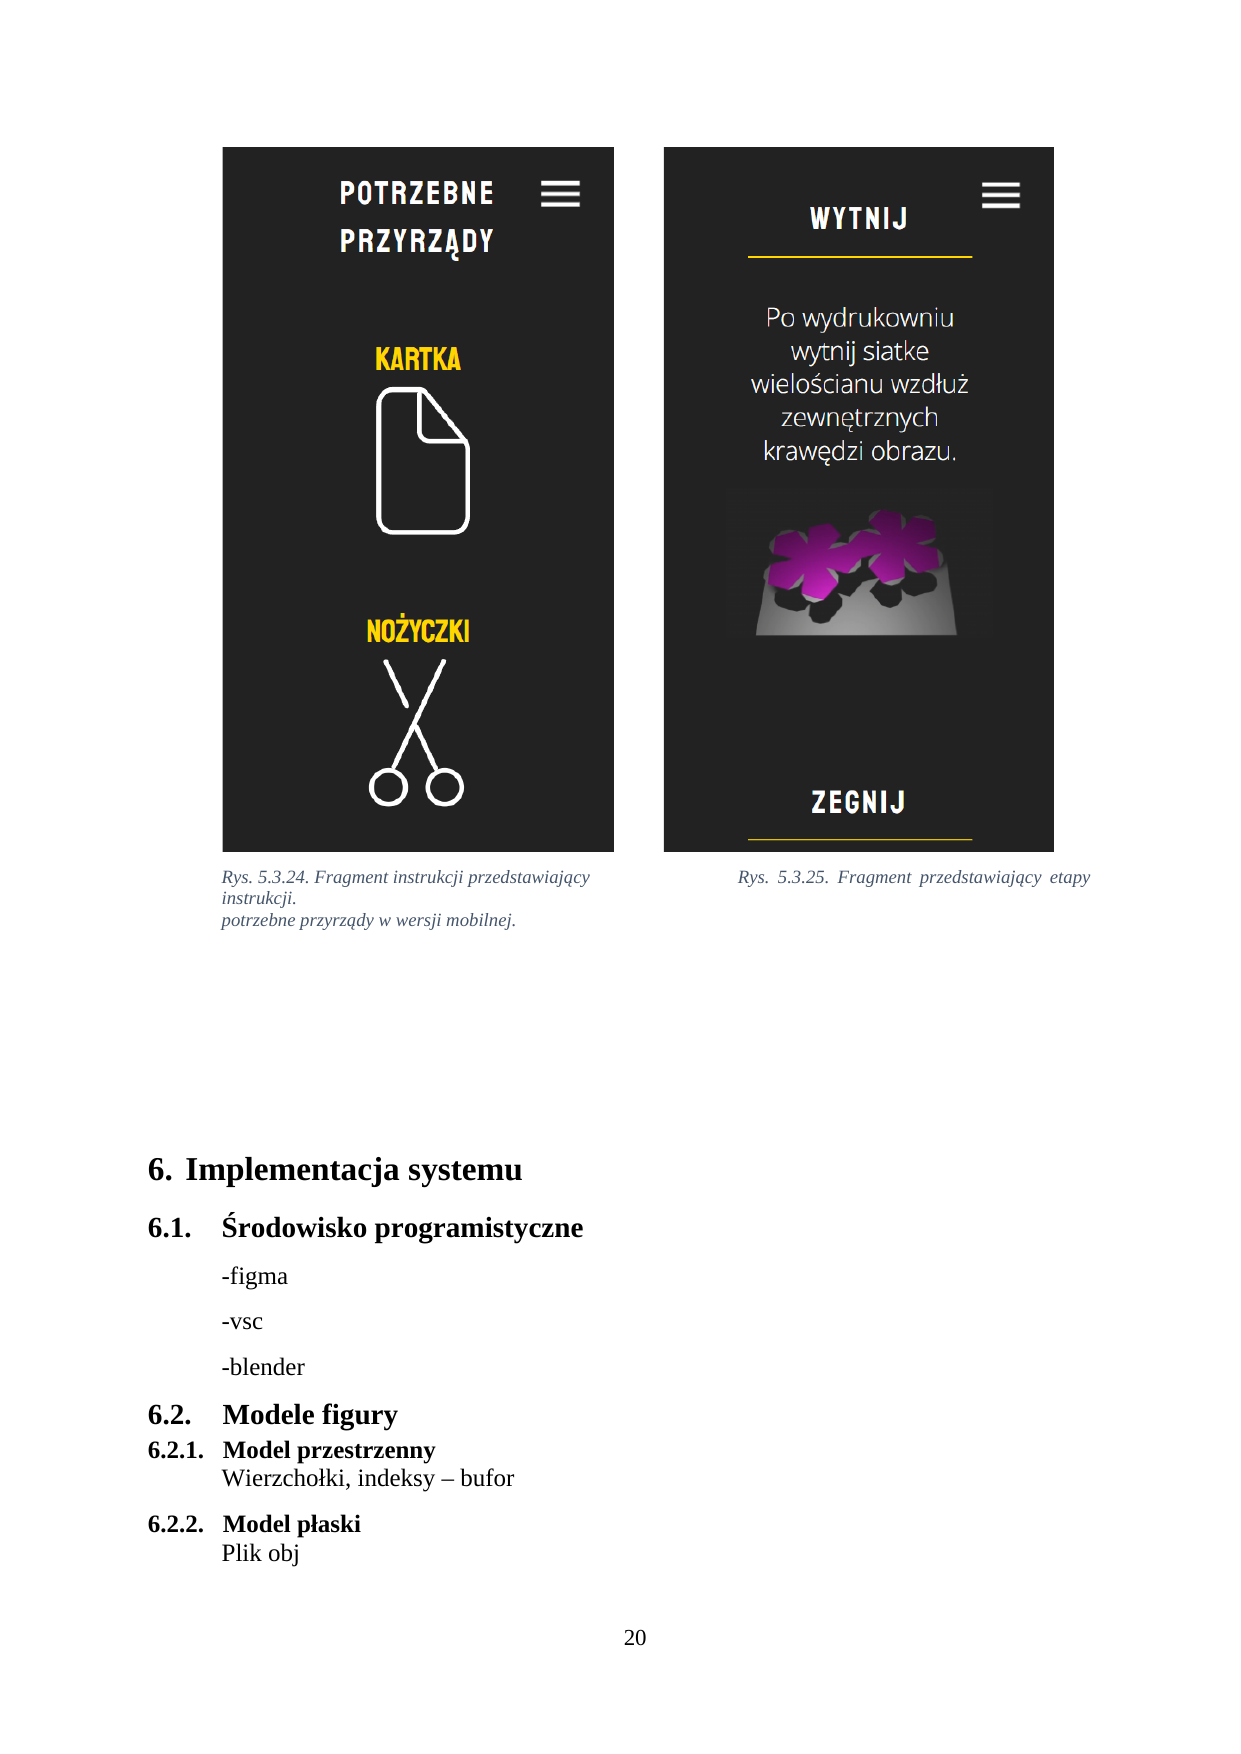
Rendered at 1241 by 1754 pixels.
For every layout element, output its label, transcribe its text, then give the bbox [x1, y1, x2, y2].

picture [663, 147, 1054, 852]
subtitle Model płaski [148, 1509, 1093, 1538]
text -vsc [148, 1306, 1093, 1335]
subtitle Modele figury [148, 1397, 1093, 1431]
text -blender [148, 1352, 1093, 1380]
subtitle Środowisko programistyczne [148, 1210, 1093, 1244]
text Wierzchołki, indeksy – bufor [148, 1463, 1093, 1492]
subtitle Model przestrzenny [148, 1435, 1093, 1463]
text Plik obj [148, 1538, 1093, 1566]
picture [222, 147, 614, 852]
subtitle Implementacja systemu [148, 1149, 1093, 1187]
text -figma [148, 1261, 1093, 1289]
